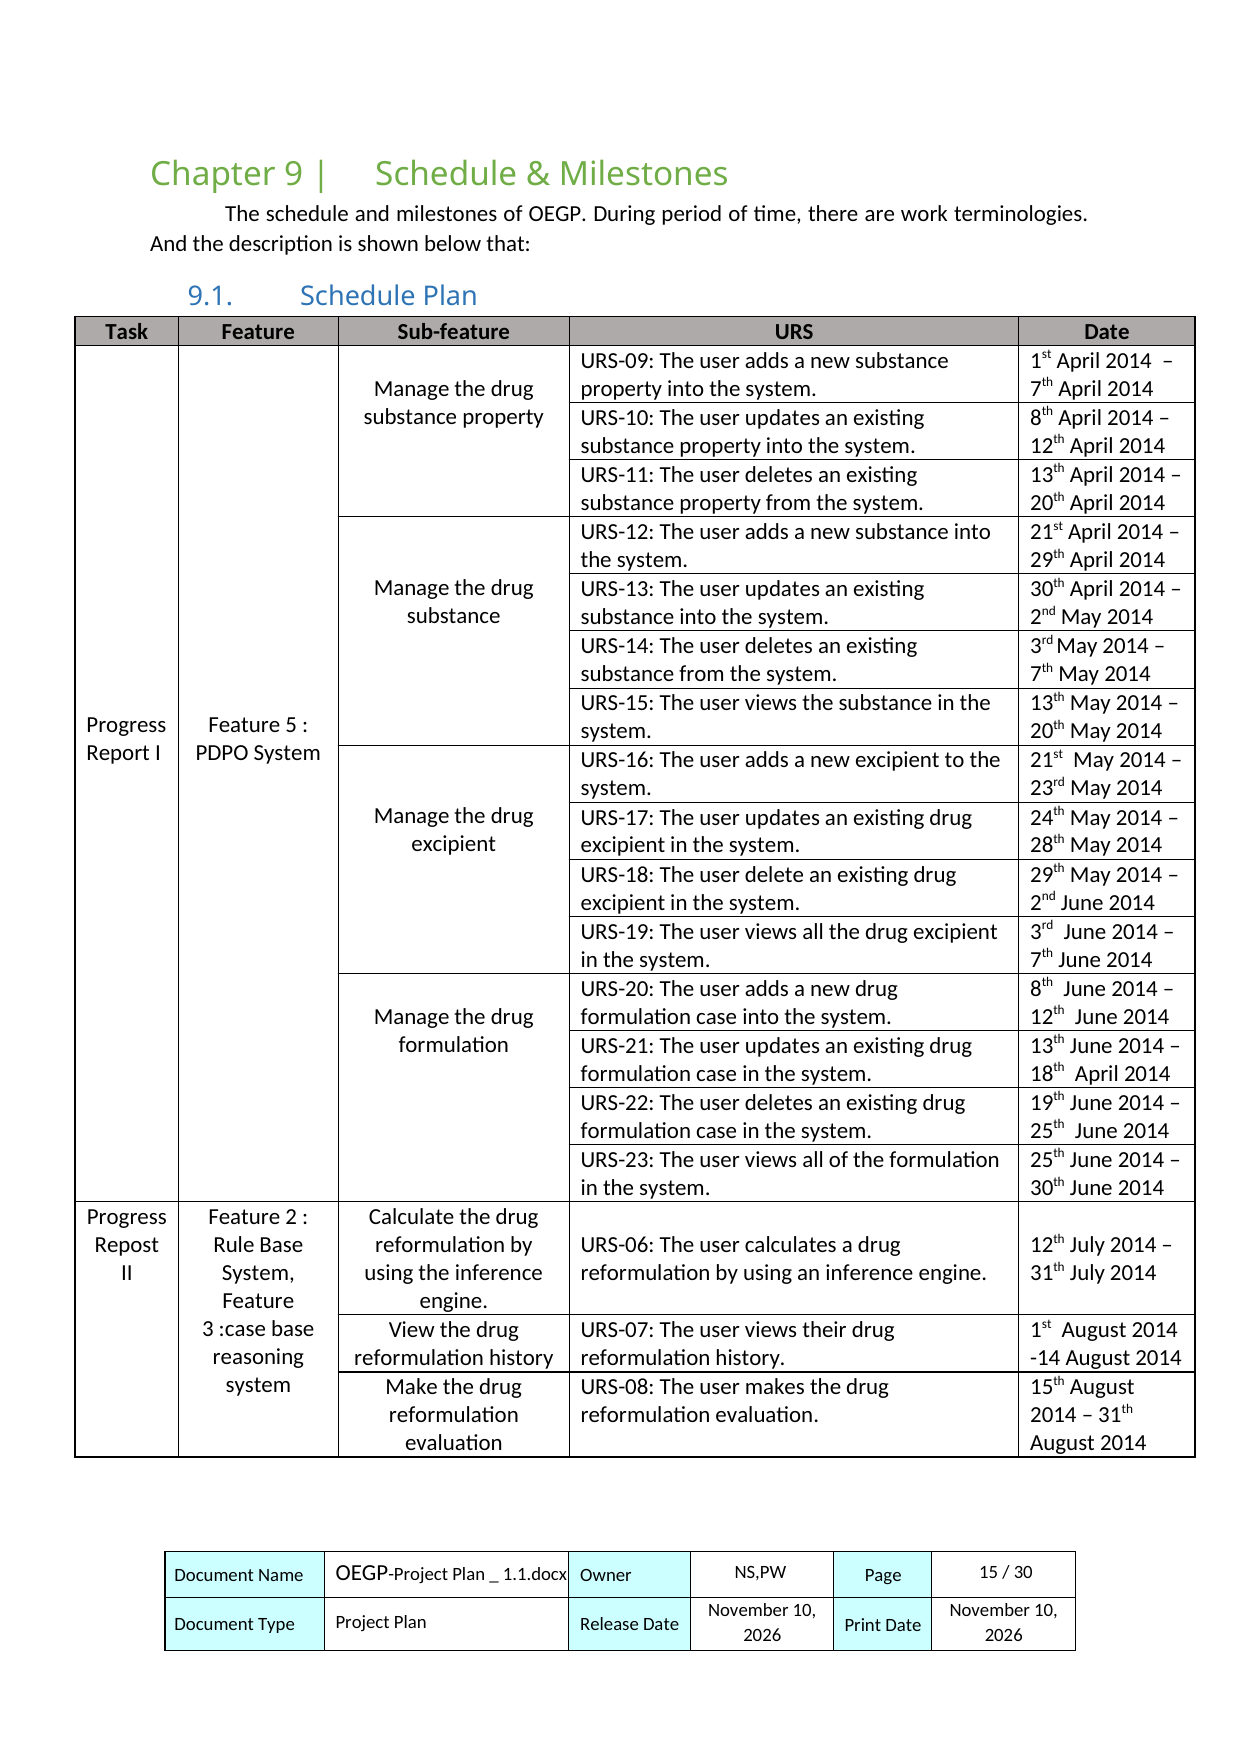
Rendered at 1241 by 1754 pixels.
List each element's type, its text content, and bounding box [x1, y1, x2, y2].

table_cell URS-13: The user updates an existing substance into the system. [570, 574, 1018, 630]
table_cell URS-07: The user views their drug reformulation history. [570, 1315, 1018, 1371]
table_cell URS-14: The user deletes an existing substance from the system. [570, 631, 1018, 687]
table_cell Manage the drug substance [339, 517, 569, 744]
table_cell Manage the drug excipient [339, 746, 569, 973]
table_cell 19th June 2014 – 25th June 2014 [1019, 1088, 1194, 1144]
table_header Date [1019, 317, 1194, 345]
table_cell Feature 2 : Rule Base System, Feature 3 :case base reasoning system [179, 1202, 338, 1456]
table_cell URS-09: The user adds a new substance property into the system. [570, 346, 1018, 402]
table_cell 12th July 2014 – 31th July 2014 [1019, 1202, 1194, 1314]
table_cell 13th June 2014 – 18th April 2014 [1019, 1031, 1194, 1087]
table_cell URS-22: The user deletes an existing drug formulation case in the system. [570, 1088, 1018, 1144]
table_cell 15th August 2014 – 31th August 2014 [1019, 1373, 1194, 1456]
table_header Feature [179, 317, 338, 345]
table_cell URS-10: The user updates an existing substance property into the system. [570, 403, 1018, 459]
table_cell URS-12: The user adds a new substance into the system. [570, 517, 1018, 573]
table_cell URS-16: The user adds a new excipient to the system. [570, 746, 1018, 802]
table_cell View the drug reformulation history [339, 1315, 569, 1371]
table_cell URS-20: The user adds a new drug formulation case into the system. [570, 974, 1018, 1030]
table_cell Manage the drug formulation [339, 974, 569, 1201]
table_header Task [76, 317, 178, 345]
table_cell URS-15: The user views the substance in the system. [570, 689, 1018, 744]
table_cell 29th May 2014 – 2nd June 2014 [1019, 860, 1194, 916]
table_cell Make the drug reformulation evaluation [339, 1373, 569, 1456]
table_cell URS-08: The user makes the drug reformulation evaluation. [570, 1373, 1018, 1456]
table_cell 1st April 2014 – 7th April 2014 [1019, 346, 1194, 402]
subtitle Schedule Plan [187, 276, 1090, 313]
table_cell Feature 5 : PDPO System [179, 346, 338, 1201]
table_cell URS-18: The user delete an existing drug excipient in the system. [570, 860, 1018, 916]
table_cell URS-23: The user views all of the formulation in the system. [570, 1145, 1018, 1201]
table_cell Progress Repost II [76, 1202, 178, 1456]
subtitle Schedule & Milestones [150, 150, 1090, 195]
text The schedule and milestones of OEGP. During period of time, there are work terminologies. And the description is shown below that: [150, 199, 1090, 257]
table_cell 3rd May 2014 – 7th May 2014 [1019, 631, 1194, 687]
table_cell 24th May 2014 – 28th May 2014 [1019, 803, 1194, 859]
table_cell Calculate the drug reformulation by using the inference engine. [339, 1202, 569, 1314]
table_cell 3rd June 2014 – 7th June 2014 [1019, 917, 1194, 973]
table_cell 21st April 2014 – 29th April 2014 [1019, 517, 1194, 573]
table_cell 21st May 2014 – 23rd May 2014 [1019, 746, 1194, 802]
table_cell URS-06: The user calculates a drug reformulation by using an inference engine. [570, 1202, 1018, 1314]
table_cell 1st August 2014 -14 August 2014 [1019, 1315, 1194, 1371]
table_cell 8th April 2014 – 12th April 2014 [1019, 403, 1194, 459]
table_cell 30th April 2014 – 2nd May 2014 [1019, 574, 1194, 630]
table_cell URS-17: The user updates an existing drug excipient in the system. [570, 803, 1018, 859]
table_header URS [570, 317, 1018, 345]
table_cell 13th April 2014 – 20th April 2014 [1019, 460, 1194, 516]
table_cell URS-19: The user views all the drug excipient in the system. [570, 917, 1018, 973]
table_header Sub-feature [339, 317, 569, 345]
table_cell Progress Report I [76, 346, 178, 1201]
table_cell URS-21: The user updates an existing drug formulation case in the system. [570, 1031, 1018, 1087]
table_cell 8th June 2014 – 12th June 2014 [1019, 974, 1194, 1030]
table_cell 13th May 2014 – 20th May 2014 [1019, 689, 1194, 744]
table_cell URS-11: The user deletes an existing substance property from the system. [570, 460, 1018, 516]
table_cell 25th June 2014 – 30th June 2014 [1019, 1145, 1194, 1201]
table_cell Manage the drug substance property [339, 346, 569, 516]
